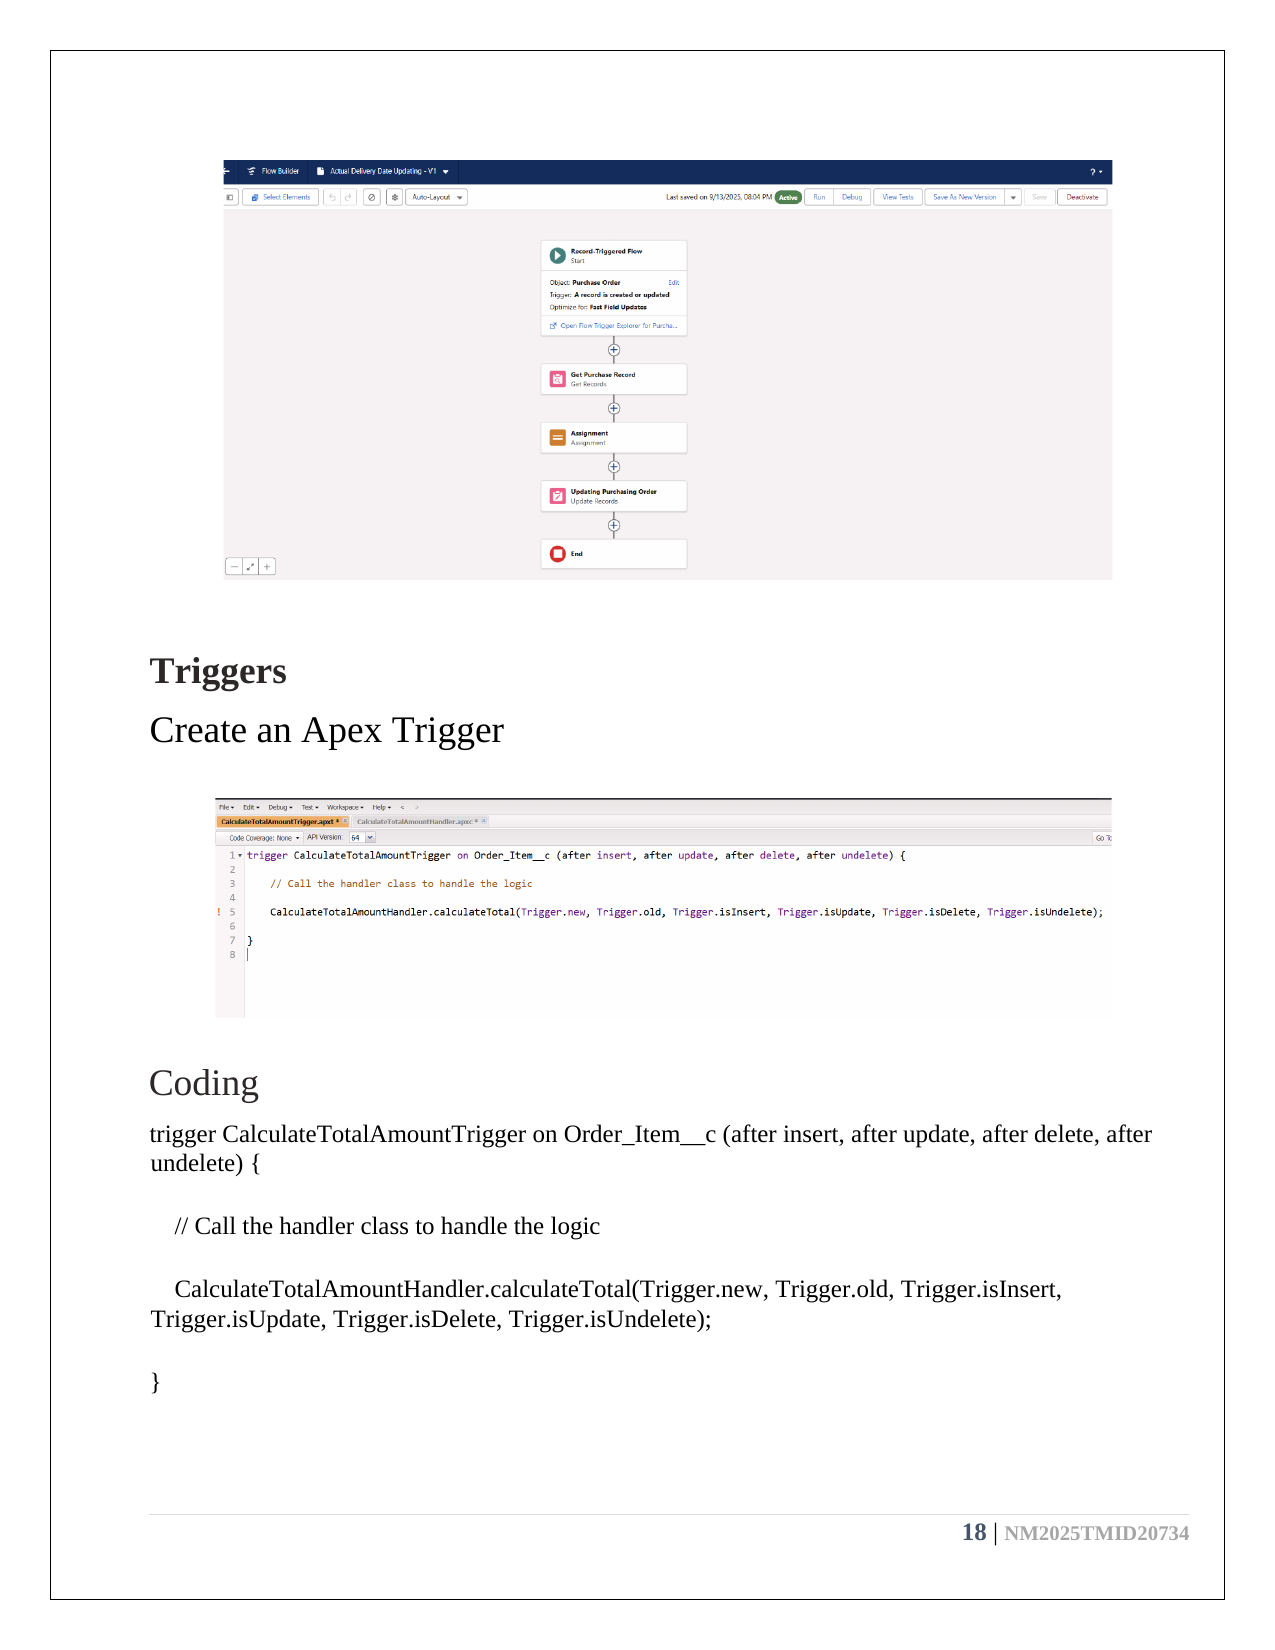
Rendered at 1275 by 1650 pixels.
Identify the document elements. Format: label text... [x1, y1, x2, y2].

text } [149, 1367, 1189, 1396]
text trigger CalculateTotalAmountTrigger on Order_Item__c (after insert, after update, after delete, after undelete) { [149, 1119, 1189, 1177]
subtitle Triggers [149, 334, 1189, 691]
picture [222, 160, 1113, 579]
text Create an Apex Trigger [149, 707, 1189, 750]
text // Call the handler class to handle the logic [149, 1211, 1189, 1240]
text CalculateTotalAmountHandler.calculateTotal(Trigger.new, Trigger.old, Trigger.isInsert, Trigger.isUpdate, Trigger.isDelete, Trigger.isUndelete); [149, 1274, 1189, 1332]
picture [215, 798, 1111, 1018]
subtitle Coding [148, 1044, 1189, 1103]
